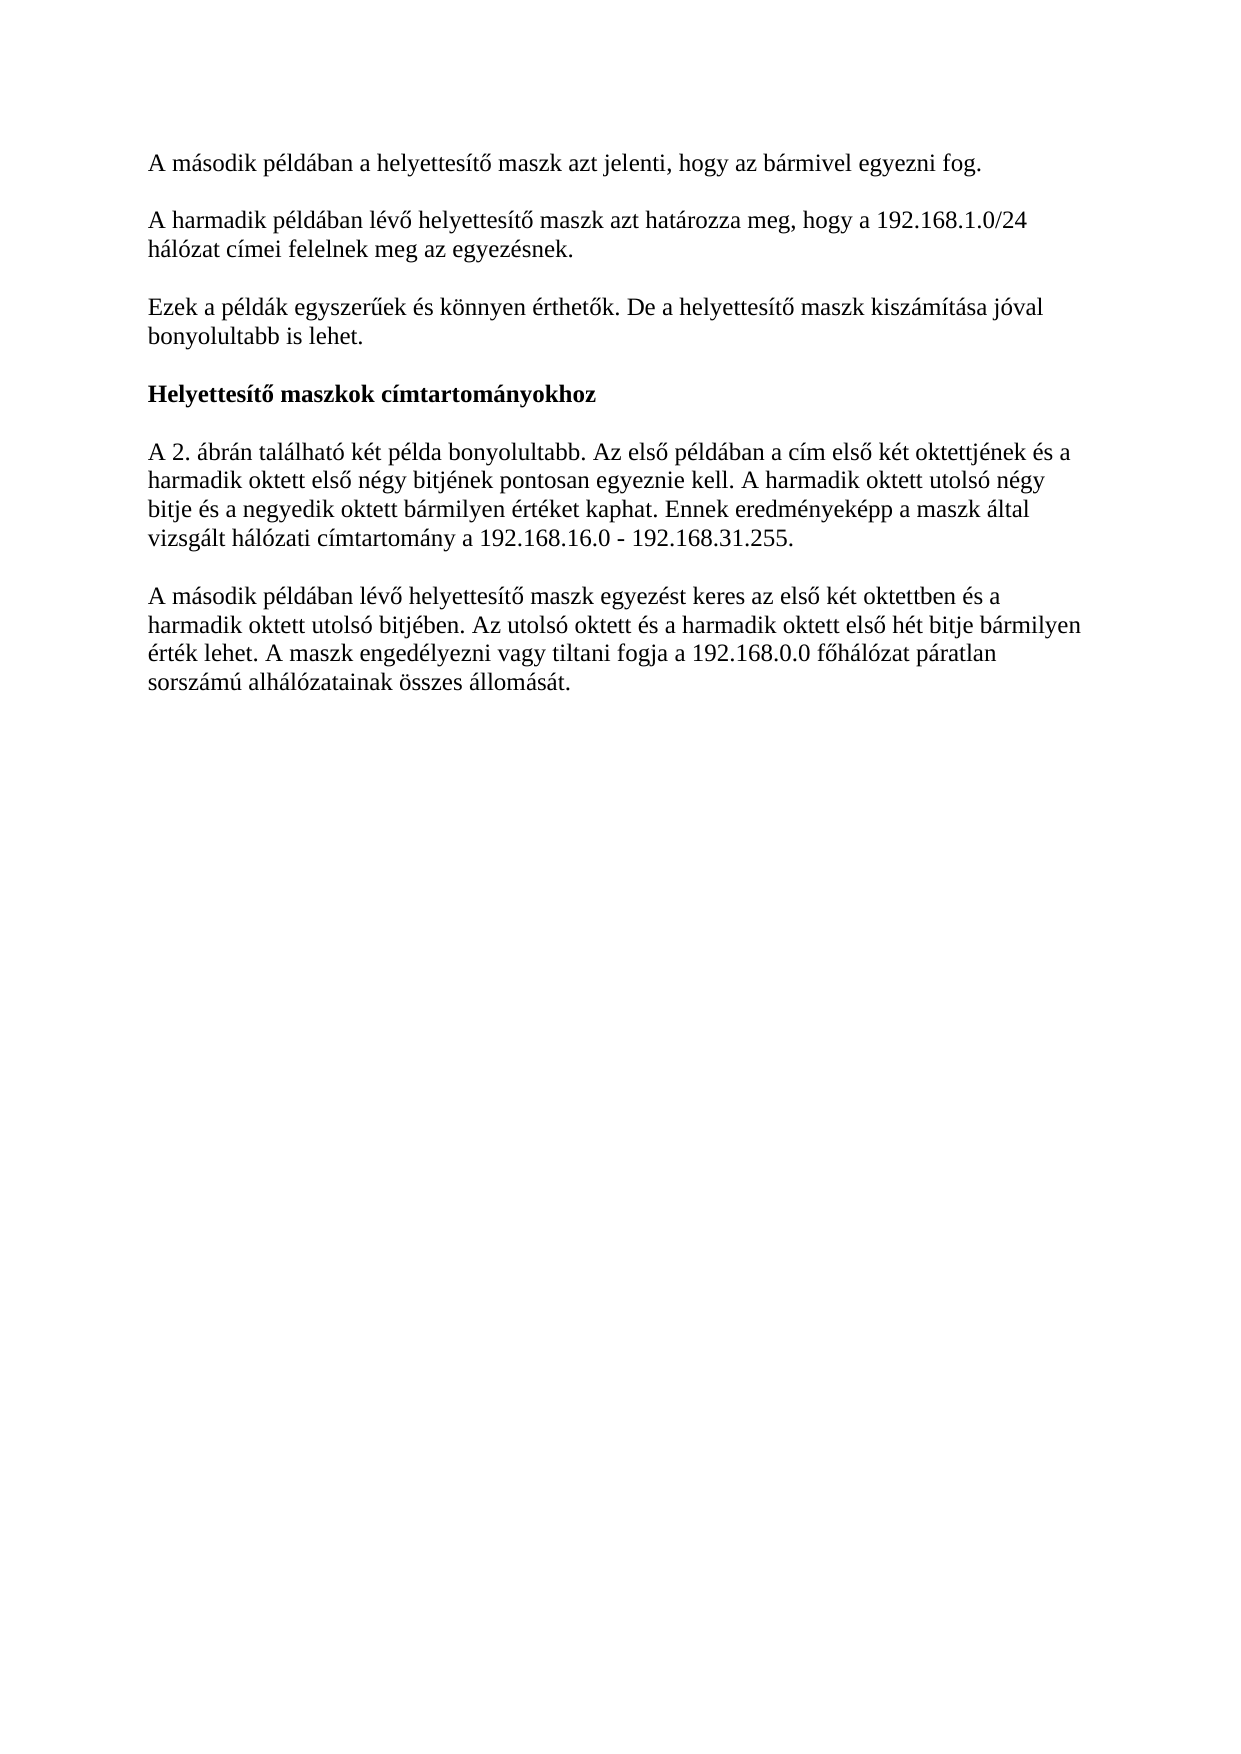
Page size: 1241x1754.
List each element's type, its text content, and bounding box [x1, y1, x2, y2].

text Ezek a példák egyszerűek és könnyen érthetők. De a helyettesítő maszk kiszámítása jóval bonyolultabb is lehet. [148, 292, 1093, 350]
text A második példában lévő helyettesítő maszk egyezést keres az első két oktettben és a harmadik oktett utolsó bitjében. Az utolsó oktett és a harmadik oktett első hét bitje bármilyen érték lehet. A maszk engedélyezni vagy tiltani fogja a 192.168.0.0 főhálózat páratlan sorszámú alhálózatainak összes állomását. [148, 581, 1093, 696]
text A 2. ábrán található két példa bonyolultabb. Az első példában a cím első két oktettjének és a harmadik oktett első négy bitjének pontosan egyeznie kell. A harmadik oktett utolsó négy bitje és a negyedik oktett bármilyen értéket kaphat. Ennek eredményeképp a maszk által vizsgált hálózati címtartomány a 192.168.16.0 - 192.168.31.255. [148, 437, 1093, 552]
text Helyettesítő maszkok címtartományokhoz [148, 379, 1093, 408]
text A második példában a helyettesítő maszk azt jelenti, hogy az bármivel egyezni fog. [148, 148, 1093, 176]
text A harmadik példában lévő helyettesítő maszk azt határozza meg, hogy a 192.168.1.0/24 hálózat címei felelnek meg az egyezésnek. [148, 206, 1093, 263]
